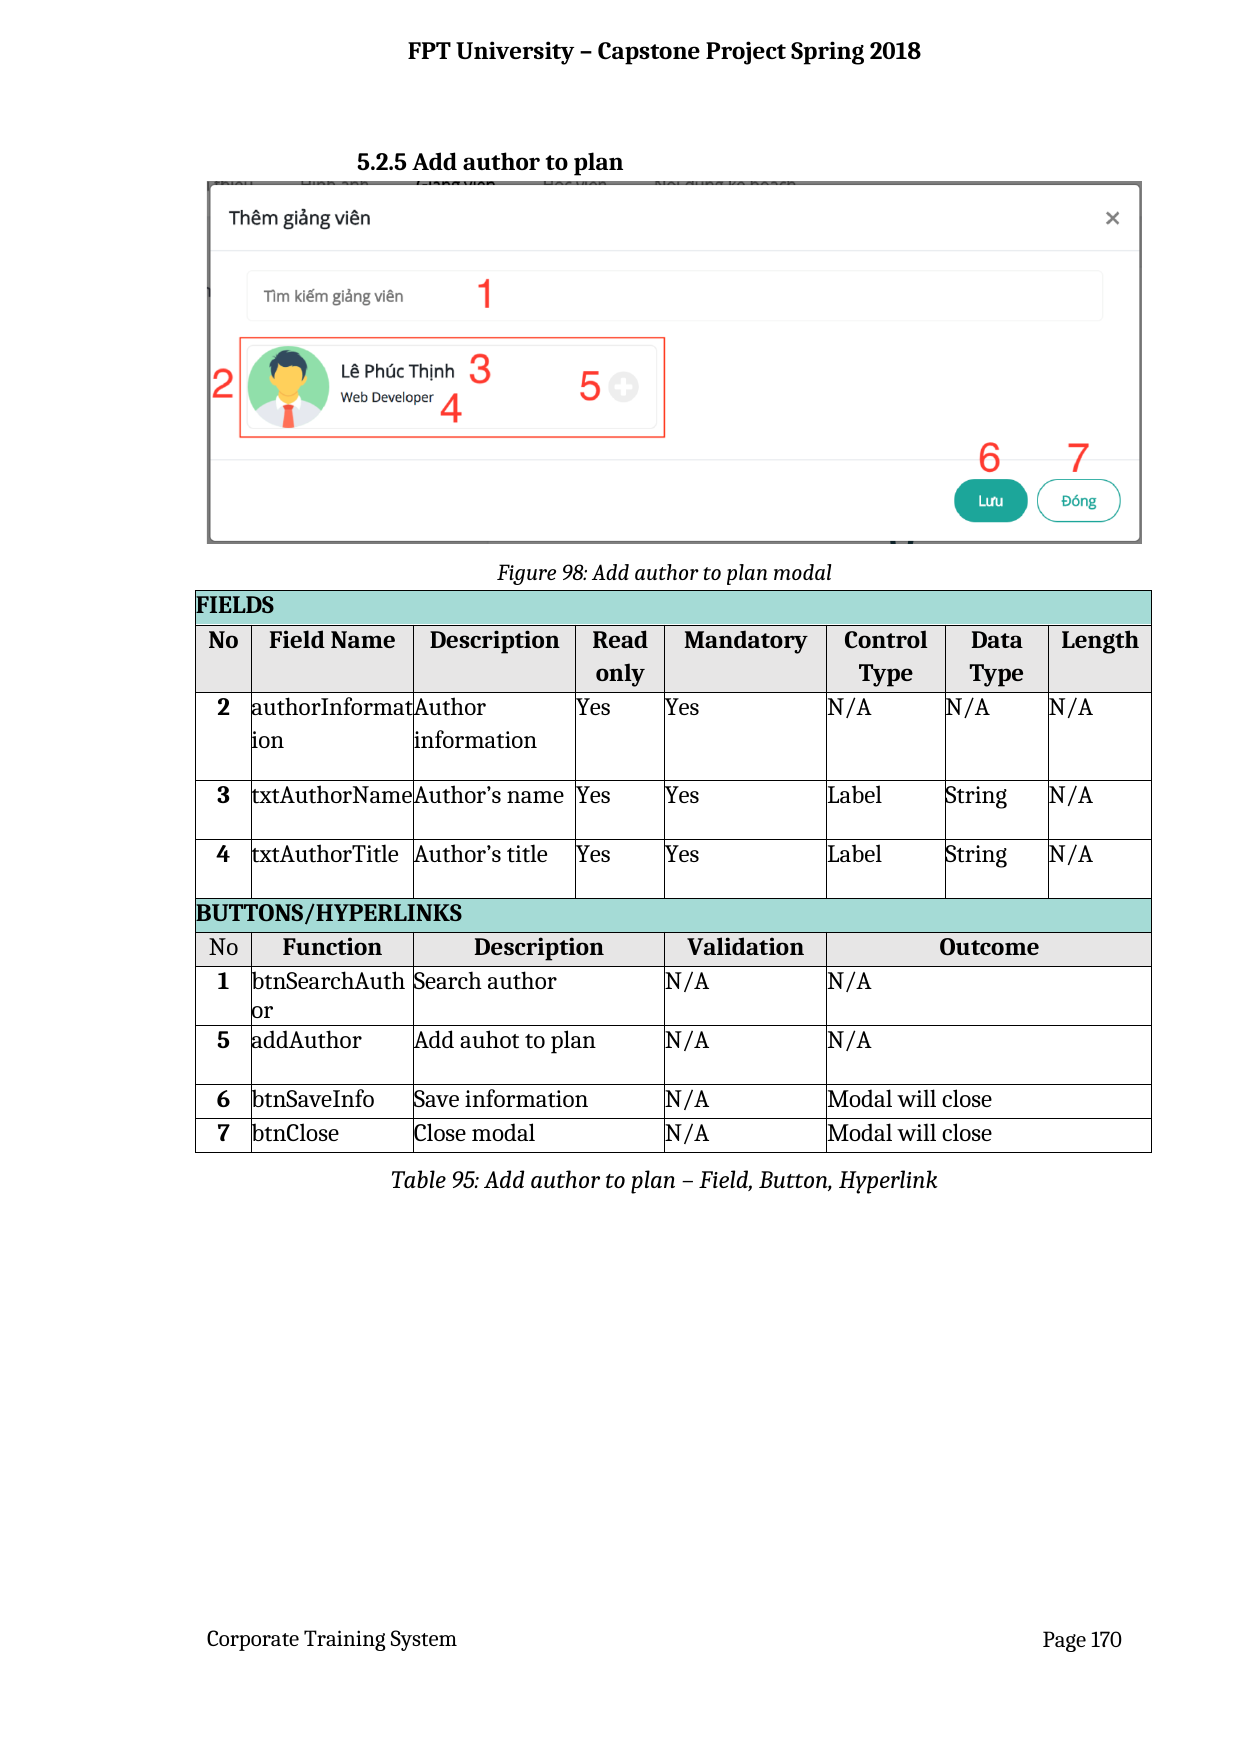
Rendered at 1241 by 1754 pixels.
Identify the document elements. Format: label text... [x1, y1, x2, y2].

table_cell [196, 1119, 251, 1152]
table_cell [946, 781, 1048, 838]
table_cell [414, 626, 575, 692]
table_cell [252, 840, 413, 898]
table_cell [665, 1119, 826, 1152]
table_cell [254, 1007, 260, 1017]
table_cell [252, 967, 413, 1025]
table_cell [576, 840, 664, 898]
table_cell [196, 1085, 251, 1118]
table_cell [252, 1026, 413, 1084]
subtitle 5.2.5 Add author to plan [357, 148, 1124, 176]
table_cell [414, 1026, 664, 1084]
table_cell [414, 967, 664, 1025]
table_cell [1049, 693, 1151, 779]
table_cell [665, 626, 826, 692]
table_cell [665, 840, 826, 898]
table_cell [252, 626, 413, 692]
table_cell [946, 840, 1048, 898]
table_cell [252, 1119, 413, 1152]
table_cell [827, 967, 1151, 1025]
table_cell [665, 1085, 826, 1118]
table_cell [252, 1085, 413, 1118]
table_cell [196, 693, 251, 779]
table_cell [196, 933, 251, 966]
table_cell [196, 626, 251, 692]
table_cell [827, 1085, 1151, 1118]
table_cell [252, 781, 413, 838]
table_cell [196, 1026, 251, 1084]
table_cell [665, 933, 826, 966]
picture [206, 181, 1142, 544]
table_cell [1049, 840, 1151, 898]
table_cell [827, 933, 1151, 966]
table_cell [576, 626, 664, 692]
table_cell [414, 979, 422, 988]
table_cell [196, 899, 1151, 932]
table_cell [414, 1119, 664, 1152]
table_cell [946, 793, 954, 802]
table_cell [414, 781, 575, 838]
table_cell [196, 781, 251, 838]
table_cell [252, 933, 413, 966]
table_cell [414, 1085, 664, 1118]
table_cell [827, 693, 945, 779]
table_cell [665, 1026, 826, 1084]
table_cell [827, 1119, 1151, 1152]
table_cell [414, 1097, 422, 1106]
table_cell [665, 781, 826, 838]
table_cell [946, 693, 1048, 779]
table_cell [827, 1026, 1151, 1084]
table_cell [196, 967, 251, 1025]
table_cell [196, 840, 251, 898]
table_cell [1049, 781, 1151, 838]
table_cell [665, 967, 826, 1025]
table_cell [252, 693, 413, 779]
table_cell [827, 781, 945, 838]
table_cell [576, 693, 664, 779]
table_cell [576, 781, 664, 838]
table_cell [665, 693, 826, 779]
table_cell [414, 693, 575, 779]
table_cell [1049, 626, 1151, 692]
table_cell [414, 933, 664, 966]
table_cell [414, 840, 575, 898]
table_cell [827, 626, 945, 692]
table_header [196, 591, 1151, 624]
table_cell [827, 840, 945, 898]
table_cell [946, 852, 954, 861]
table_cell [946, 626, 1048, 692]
